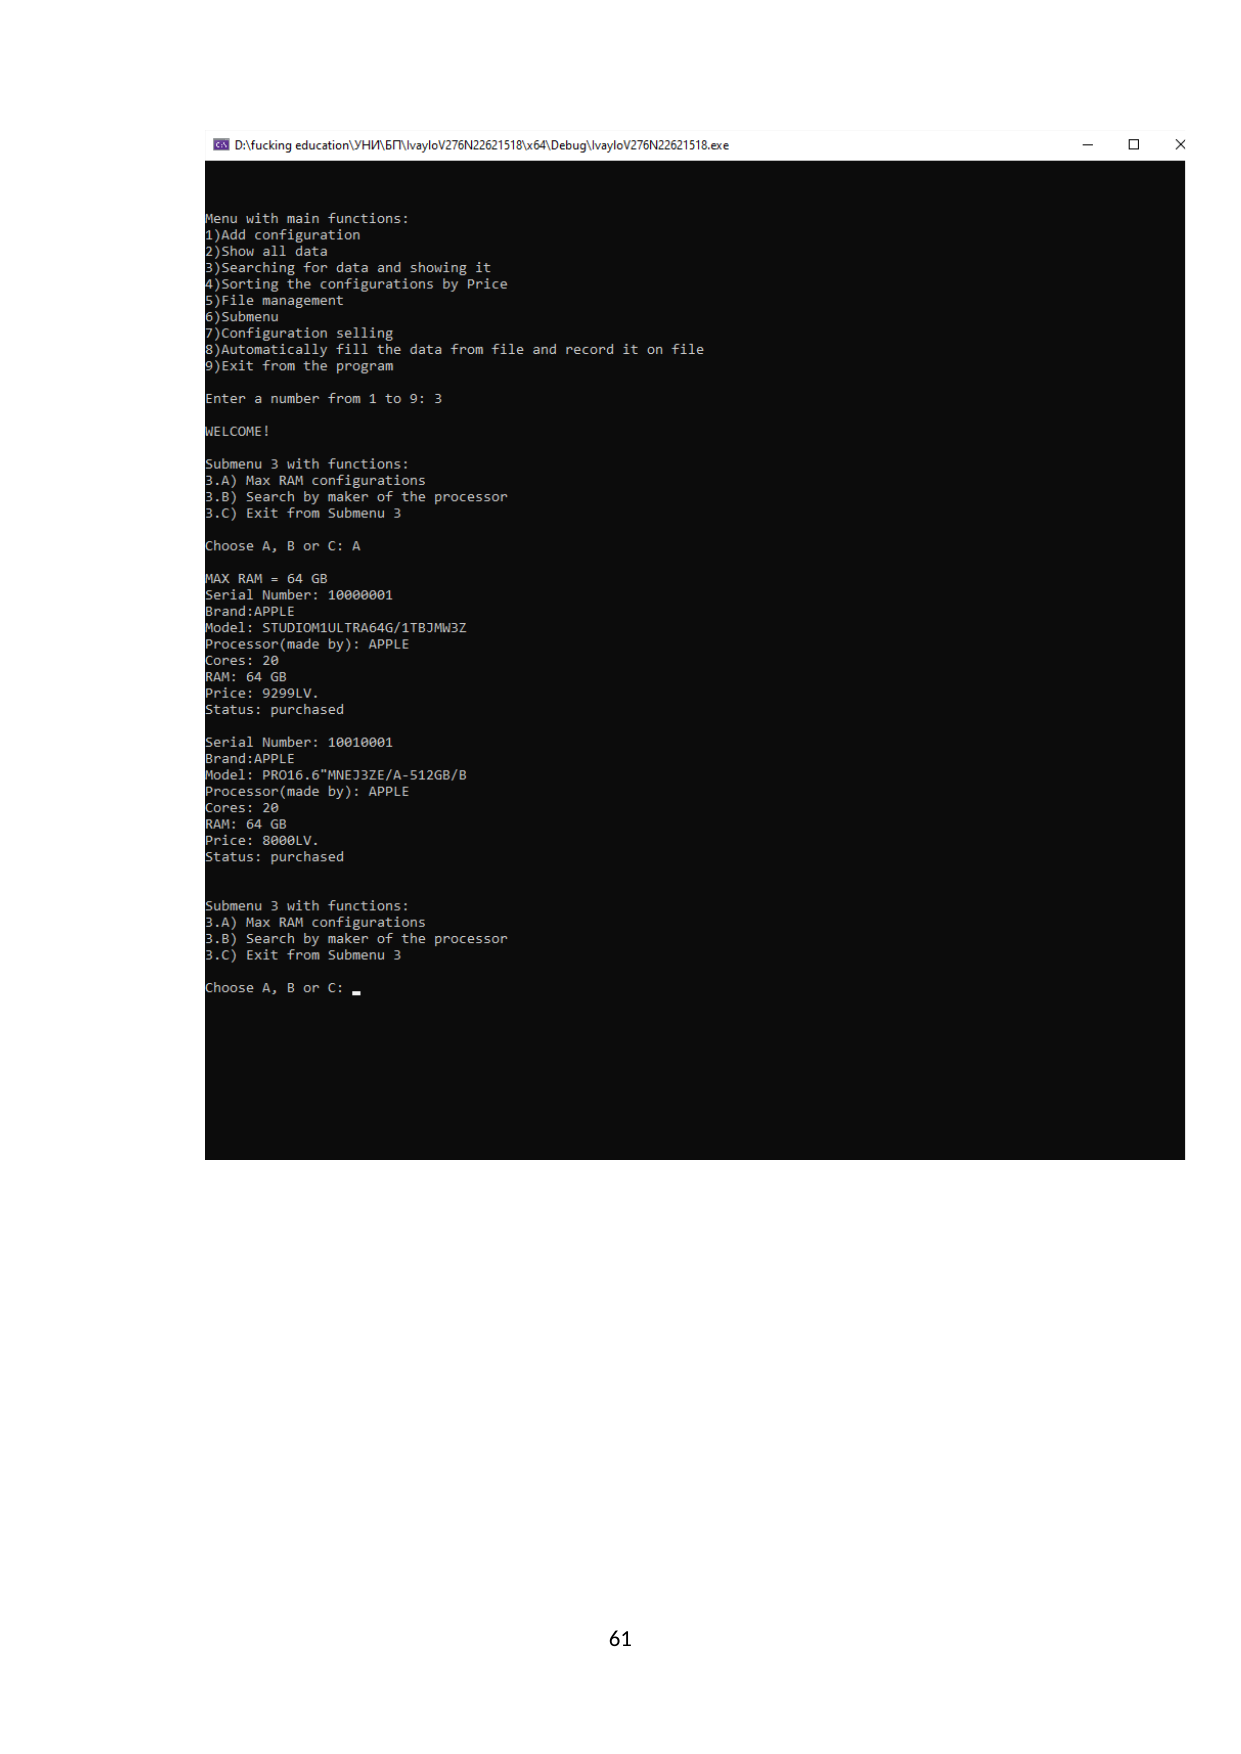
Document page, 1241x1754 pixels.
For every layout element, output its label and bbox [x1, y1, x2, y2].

picture [205, 130, 1186, 1160]
